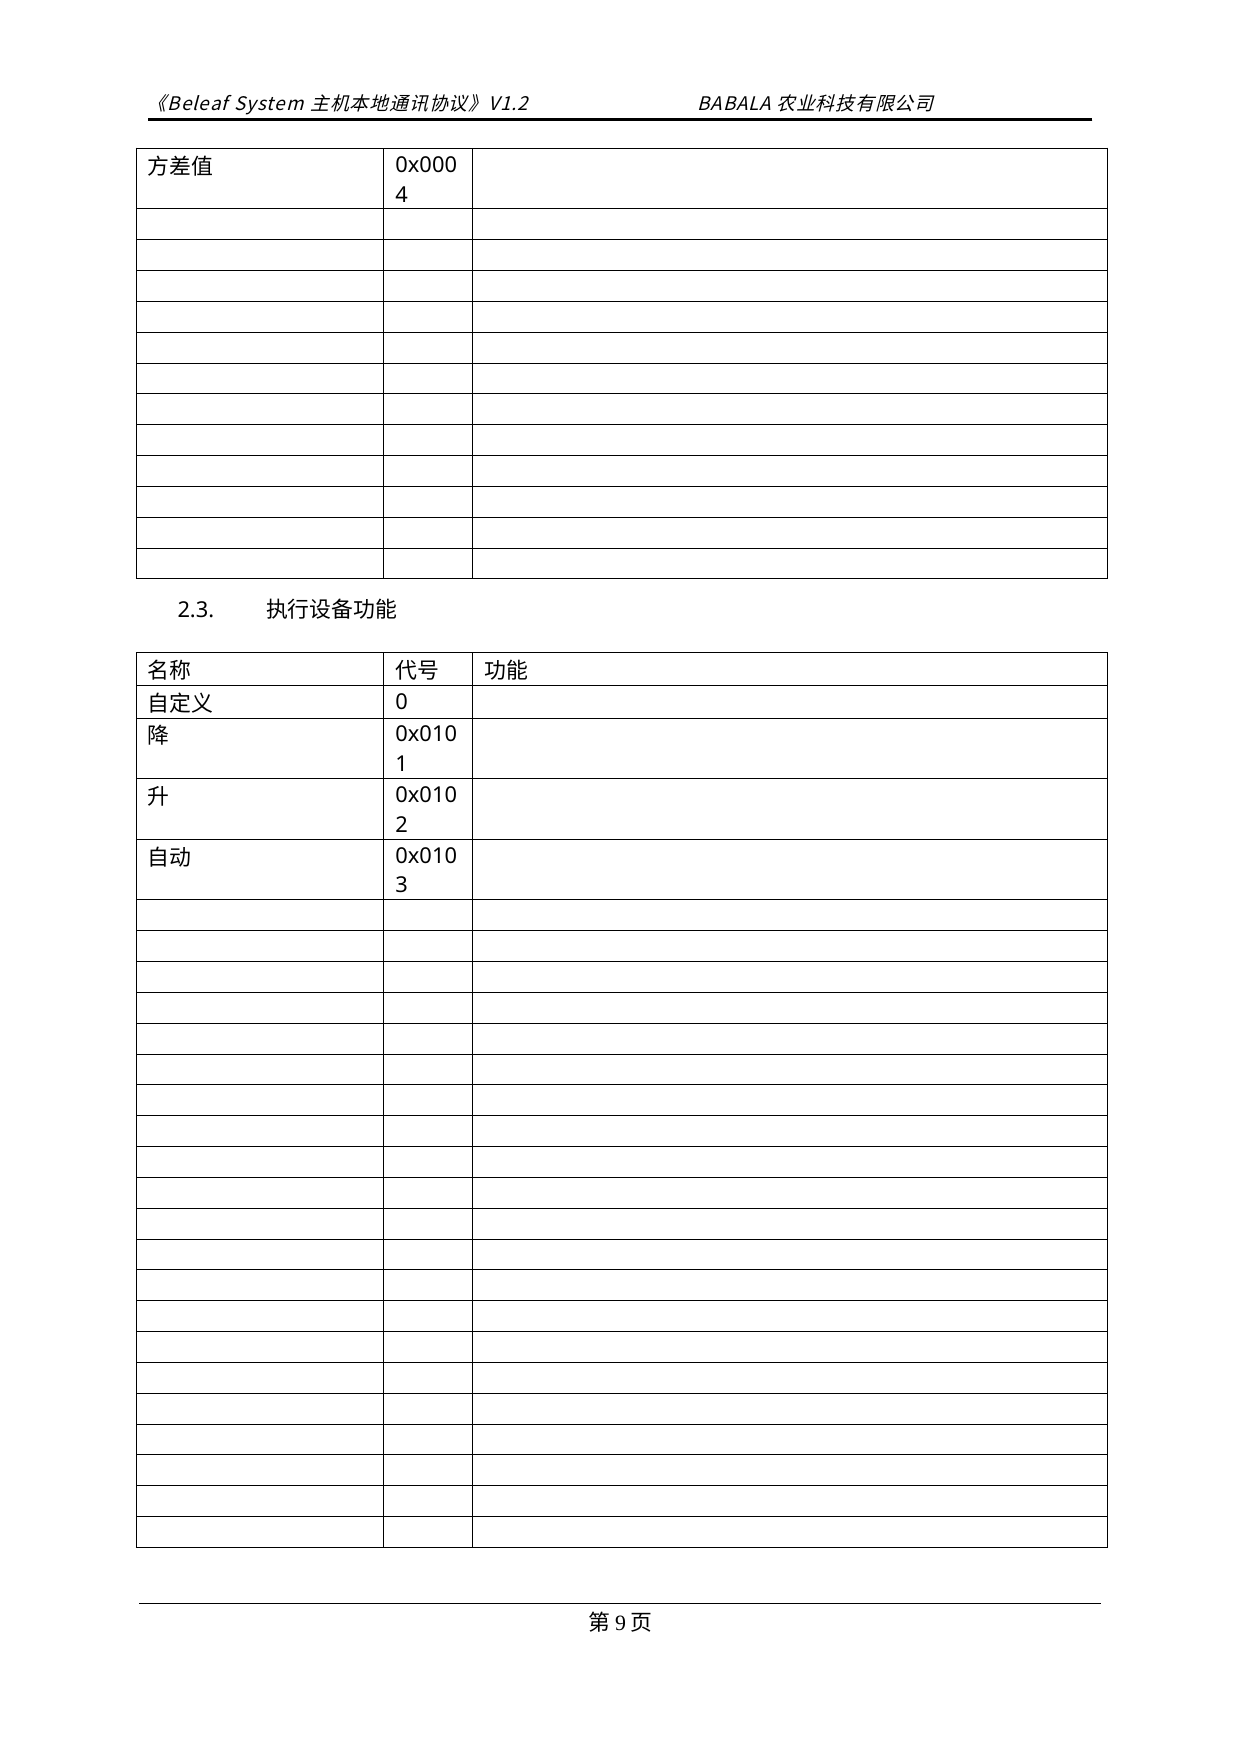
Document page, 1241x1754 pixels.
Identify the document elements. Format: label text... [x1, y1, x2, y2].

table_cell [473, 302, 1107, 332]
table_cell [384, 1085, 472, 1115]
table_cell [473, 456, 1107, 486]
table_cell [473, 1240, 1107, 1269]
table_cell [137, 1270, 383, 1300]
table_cell [384, 931, 472, 961]
table_cell [384, 1486, 472, 1516]
table_cell [473, 518, 1107, 547]
table_cell [384, 962, 472, 992]
table_cell [384, 209, 472, 239]
table_header 功能 [473, 653, 1107, 685]
table_cell 降 [137, 719, 383, 778]
table_cell 0x0004 [384, 149, 472, 208]
table_cell [384, 1517, 472, 1547]
table_cell [137, 302, 383, 332]
table_cell [473, 333, 1107, 362]
table_cell [137, 549, 383, 578]
table_cell [384, 900, 472, 930]
table_cell [384, 1455, 472, 1485]
table_cell [137, 993, 383, 1023]
table_cell [384, 333, 472, 362]
table_cell [137, 1394, 383, 1423]
table_cell [473, 364, 1107, 393]
table_cell [384, 993, 472, 1023]
table_cell [384, 271, 472, 301]
table_cell [473, 1394, 1107, 1423]
subtitle 执行设备功能 [177, 592, 1092, 624]
table_cell [137, 394, 383, 424]
table_cell [384, 1301, 472, 1331]
table_cell [473, 549, 1107, 578]
table_cell [473, 900, 1107, 930]
table_cell [137, 487, 383, 517]
table_cell [473, 1209, 1107, 1238]
table_cell [137, 1055, 383, 1084]
table_cell [473, 1455, 1107, 1485]
table_cell [384, 302, 472, 332]
table_cell [473, 1085, 1107, 1115]
table_cell [473, 1301, 1107, 1331]
table_cell [137, 1178, 383, 1208]
table_cell [384, 240, 472, 270]
table_cell [137, 1332, 383, 1362]
table_header 名称 [137, 653, 383, 685]
table_cell [473, 993, 1107, 1023]
table_cell [473, 1517, 1107, 1547]
table_cell [473, 1486, 1107, 1516]
table_cell [137, 364, 383, 393]
table_cell [137, 962, 383, 992]
table_cell [137, 425, 383, 455]
table_cell [384, 1363, 472, 1393]
table_cell [384, 1116, 472, 1146]
table_cell [384, 1270, 472, 1300]
table_cell [473, 394, 1107, 424]
table_cell [384, 364, 472, 393]
table_header 代号 [384, 653, 472, 685]
table_cell [137, 1085, 383, 1115]
table_cell 自定义 [137, 686, 383, 717]
table_cell [473, 209, 1107, 239]
table_cell [137, 333, 383, 362]
table_cell [473, 840, 1107, 899]
table_cell [473, 1363, 1107, 1393]
table_cell [473, 1178, 1107, 1208]
table_cell 0x0102 [384, 779, 472, 839]
table_cell [473, 149, 1107, 208]
table_cell [137, 1116, 383, 1146]
table_cell [473, 425, 1107, 455]
table_cell [473, 962, 1107, 992]
table_cell [137, 209, 383, 239]
table_cell [137, 240, 383, 270]
table_cell [137, 900, 383, 930]
table_cell [137, 271, 383, 301]
table_cell [473, 719, 1107, 778]
table_cell [473, 240, 1107, 270]
table_cell 自动 [137, 840, 383, 899]
table_cell [473, 1332, 1107, 1362]
table_cell [473, 1055, 1107, 1084]
table_cell [137, 1486, 383, 1516]
table_cell 0 [384, 686, 472, 717]
table_cell [384, 518, 472, 547]
table_cell [384, 1055, 472, 1084]
table_cell [384, 549, 472, 578]
table_cell [473, 1147, 1107, 1177]
table_cell [473, 779, 1107, 839]
table_cell [137, 1209, 383, 1238]
table_cell [384, 1178, 472, 1208]
table_cell [137, 1517, 383, 1547]
table_cell [384, 1147, 472, 1177]
table_cell 方差值 [137, 149, 383, 208]
table_cell [473, 1425, 1107, 1454]
table_cell [384, 1209, 472, 1238]
table_cell [473, 931, 1107, 961]
table_cell [384, 425, 472, 455]
table_cell 0x0103 [384, 840, 472, 899]
table_cell [473, 1024, 1107, 1053]
table_cell [137, 1363, 383, 1393]
table_cell [473, 487, 1107, 517]
table_cell [137, 1024, 383, 1053]
table_cell [384, 487, 472, 517]
table_cell [137, 1455, 383, 1485]
table_cell [384, 456, 472, 486]
table_cell 升 [137, 779, 383, 839]
table_cell 0x0101 [384, 719, 472, 778]
table_cell [473, 271, 1107, 301]
table_cell [473, 1116, 1107, 1146]
table_cell [137, 1240, 383, 1269]
table_cell [137, 1147, 383, 1177]
table_cell [384, 394, 472, 424]
table_cell [137, 1425, 383, 1454]
table_cell [384, 1394, 472, 1423]
table_cell [473, 1270, 1107, 1300]
table_cell [384, 1240, 472, 1269]
table_cell [137, 518, 383, 547]
table_cell [137, 1301, 383, 1331]
table_cell [384, 1332, 472, 1362]
table_cell [137, 931, 383, 961]
table_cell [384, 1425, 472, 1454]
table_cell [137, 456, 383, 486]
table_cell [473, 686, 1107, 717]
table_cell [384, 1024, 472, 1053]
